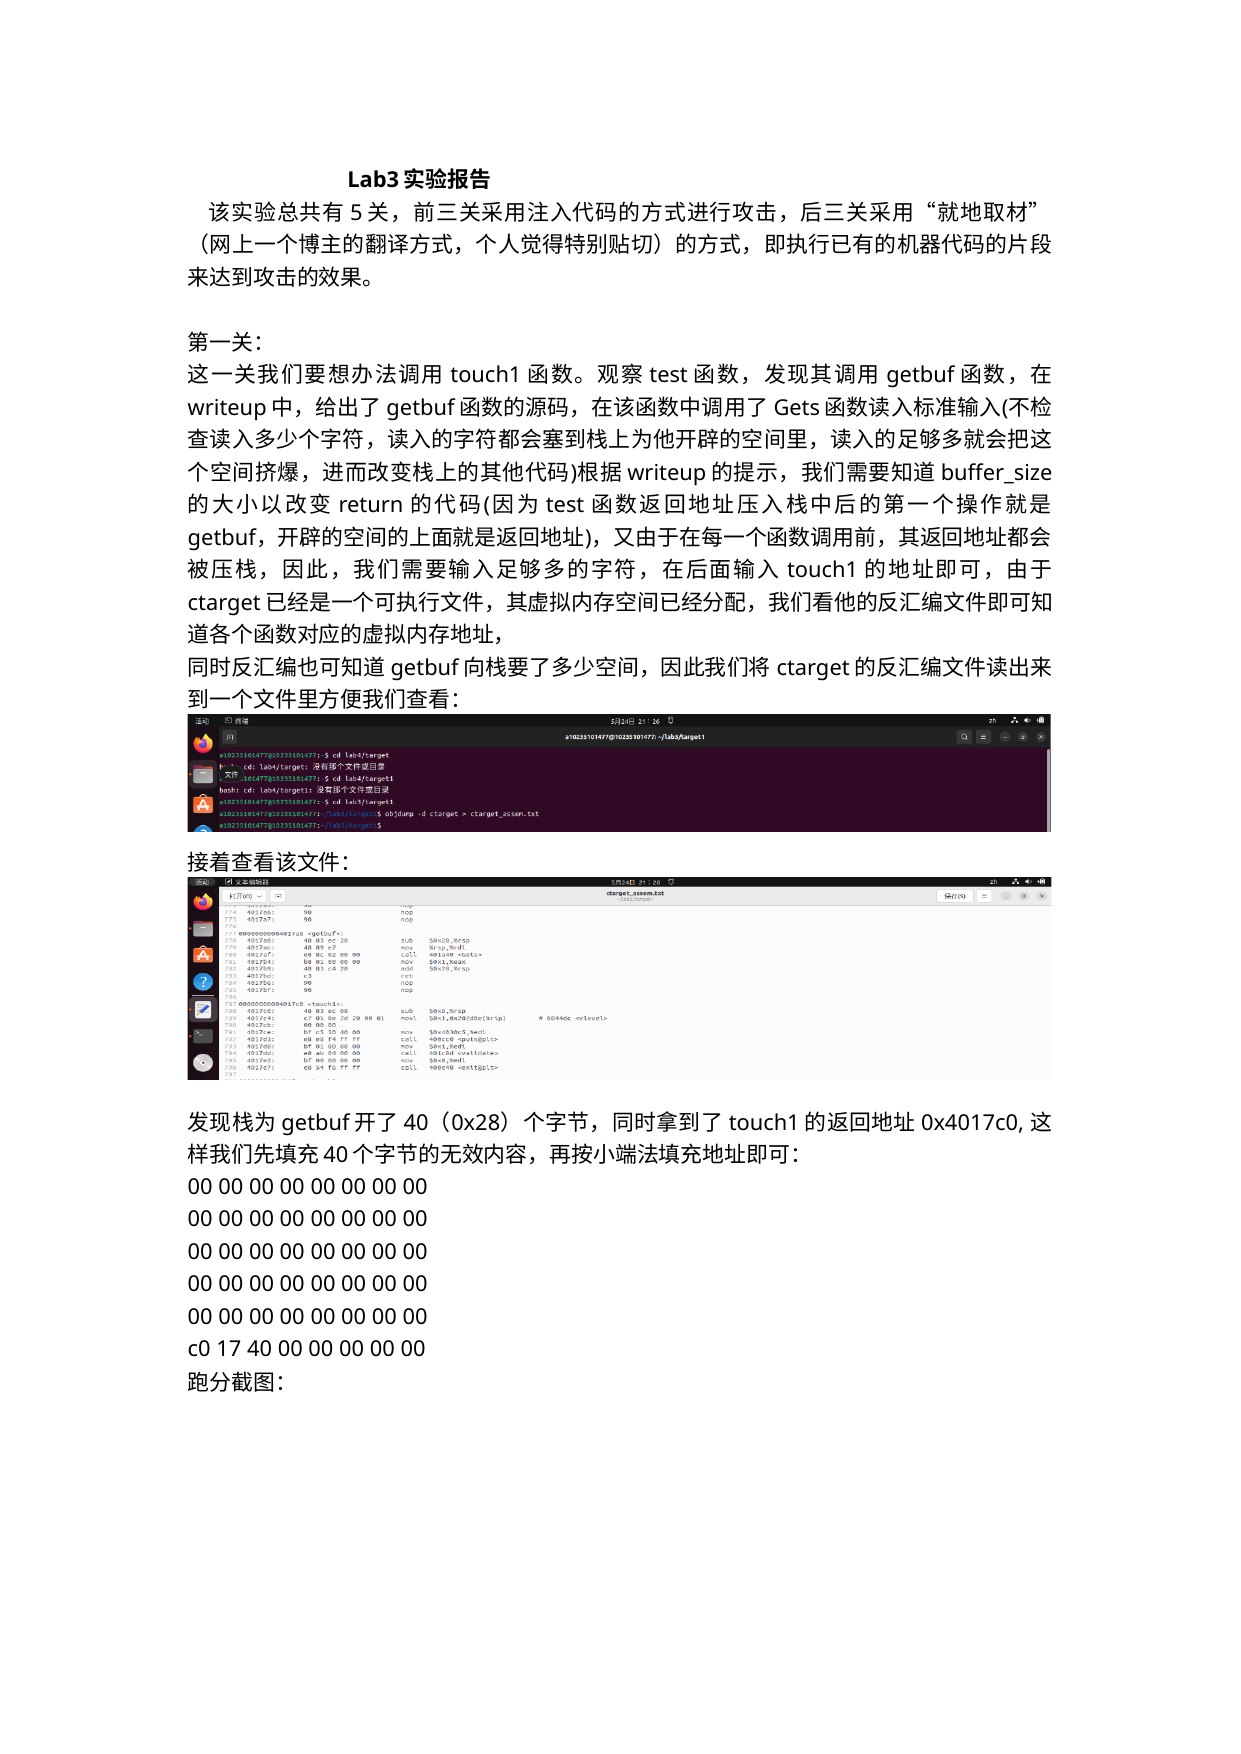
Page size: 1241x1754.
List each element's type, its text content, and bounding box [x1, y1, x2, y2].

text 第一关： [187, 324, 1053, 357]
text 该实验总共有5关，前三关采用注入代码的方式进行攻击，后三关采用“就地取材”（网上一个博主的翻译方式，个人觉得特别贴切）的方式，即执行已有的机器代码的片段来达到攻击的效果。 [187, 194, 1053, 292]
text 这一关我们要想办法调用touch1函数。观察test函数，发现其调用getbuf函数，在writeup中，给出了getbuf函数的源码，在该函数中调用了Gets函数读入标准输入(不检查读入多少个字符，读入的字符都会塞到栈上为他开辟的空间里，读入的足够多就会把这个空间挤爆，进而改变栈上的其他代码)根据writeup的提示，我们需要知道buffer_size的大小以改变return的代码(因为test函数返回地址压入栈中后的第一个操作就是getbuf，开辟的空间的上面就是返回地址)，又由于在每一个函数调用前，其返回地址都会被压栈，因此，我们需要输入足够多的字符，在后面输入touch1的地址即可，由于ctarget已经是一个可执行文件，其虚拟内存空间已经分配，我们看他的反汇编文件即可知道各个函数对应的虚拟内存地址， [187, 357, 1053, 649]
picture [187, 714, 1051, 832]
text 00 00 00 00 00 00 00 00 [187, 1267, 1053, 1299]
text c0 17 40 00 00 00 00 00 [187, 1332, 1053, 1364]
text 同时反汇编也可知道getbuf向栈要了多少空间，因此我们将ctarget的反汇编文件读出来到一个文件里方便我们查看： [187, 649, 1053, 714]
text 00 00 00 00 00 00 00 00 [187, 1202, 1053, 1234]
text 接着查看该文件： [187, 844, 1053, 877]
picture [187, 877, 1052, 1080]
text 00 00 00 00 00 00 00 00 [187, 1169, 1053, 1202]
text 发现栈为getbuf开了40（0x28）个字节，同时拿到了touch1的返回地址0x4017c0, 这样我们先填充40个字节的无效内容，再按小端法填充地址即可： [187, 1104, 1053, 1169]
text 跑分截图： [187, 1364, 1053, 1397]
text 00 00 00 00 00 00 00 00 [187, 1299, 1053, 1332]
text Lab3实验报告 [187, 162, 1053, 194]
text 00 00 00 00 00 00 00 00 [187, 1234, 1053, 1267]
